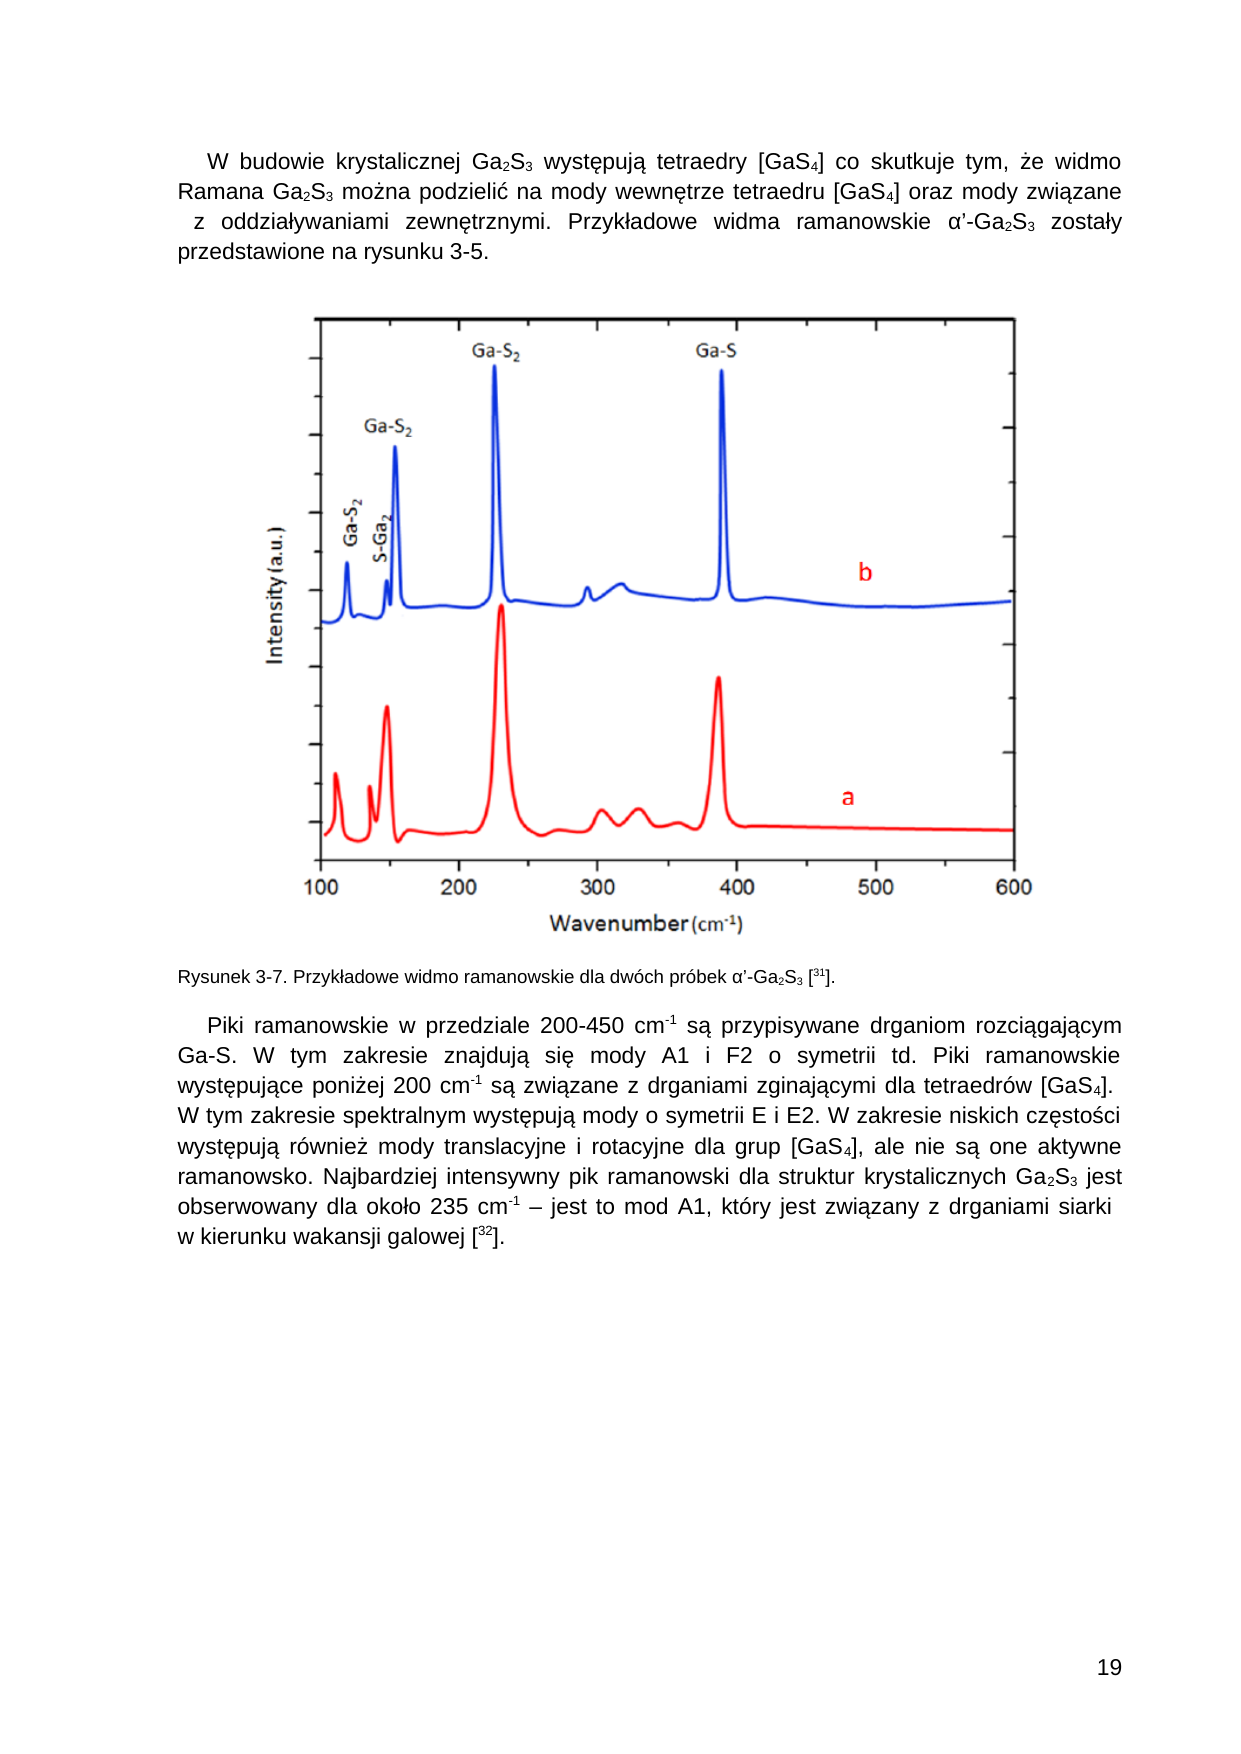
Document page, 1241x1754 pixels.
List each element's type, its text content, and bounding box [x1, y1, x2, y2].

text W budowie krystalicznej Ga2S3 występują tetraedry [GaS4] co skutkuje tym, że widmo Ramana Ga2S3 można podzielić na mody wewnętrze tetraedru [GaS4] oraz mody związane z oddziaływaniami zewnętrznymi. Przykładowe widma ramanowskie α’-Ga2S3 zostały przedstawione na rysunku 3-5. [177, 148, 1122, 265]
text Piki ramanowskie w przedziale 200-450 cm-1 są przypisywane drganiom rozciągającym Ga-S. W tym zakresie znajdują się mody A1 i F2 o symetrii td. Piki ramanowskie występujące poniżej 200 cm-1 są związane z drganiami zginającymi dla tetraedrów [GaS4]. W tym zakresie spektralnym występują mody o symetrii E i E2. W zakresie niskich częstości występują również mody translacyjne i rotacyjne dla grup [GaS4], ale nie są one aktywne ramanowsko. Najbardziej intensywny pik ramanowski dla struktur krystalicznych Ga2S3 jest obserwowany dla około 235 cm-1 – jest to mod A1, który jest związany z drganiami siarki w kierunku wakansji galowej []. [177, 1012, 1122, 1249]
